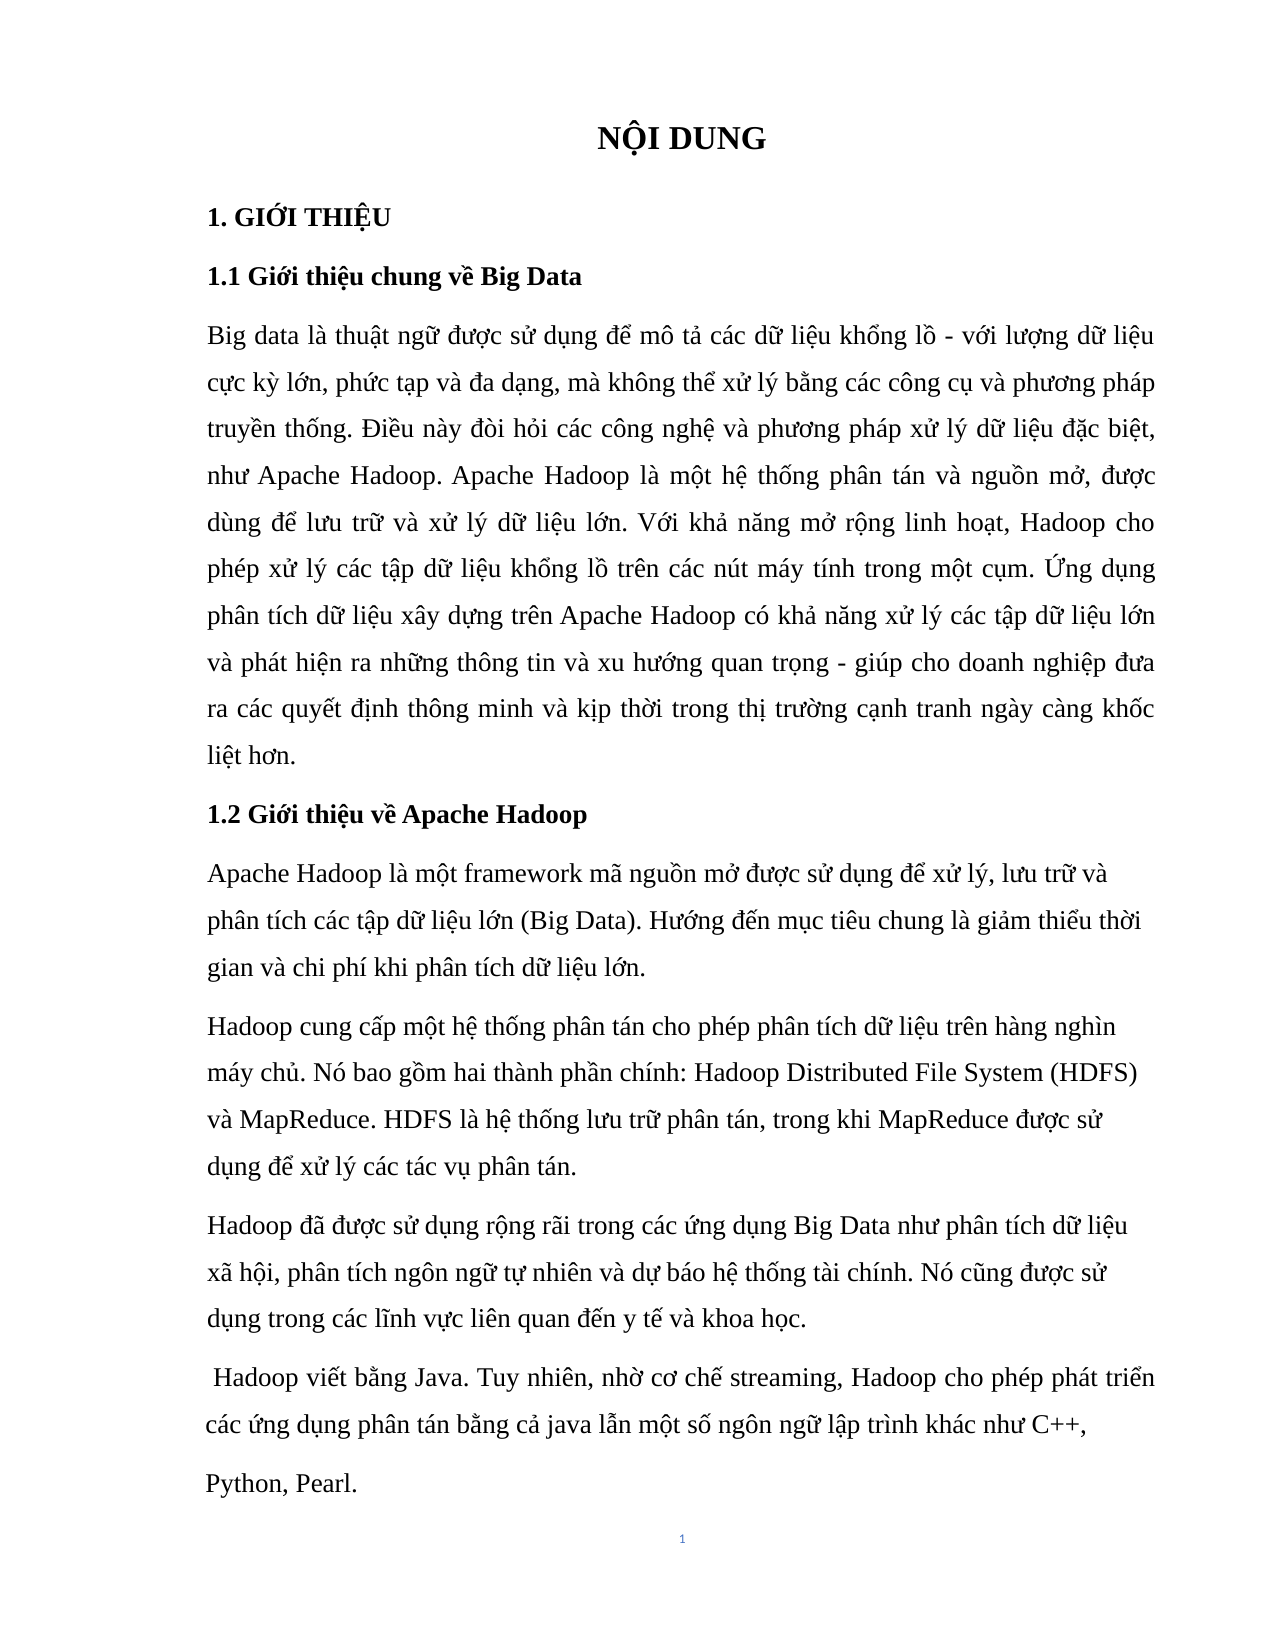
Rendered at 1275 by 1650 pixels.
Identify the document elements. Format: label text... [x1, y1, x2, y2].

subtitle NỘI DUNG [207, 118, 1157, 156]
text Hadoop đã được sử dụng rộng rãi trong các ứng dụng Big Data như phân tích dữ liệu xã hội, phân tích ngôn ngữ tự nhiên và dự báo hệ thống tài chính. Nó cũng được sử dụng trong các lĩnh vực liên quan đến y tế và khoa học. [207, 1209, 1157, 1333]
subtitle 1. GIỚI THIỆU [207, 201, 1157, 232]
text Apache Hadoop là một framework mã nguồn mở được sử dụng để xử lý, lưu trữ và phân tích các tập dữ liệu lớn (Big Data). Hướng đến mục tiêu chung là giảm thiểu thời gian và chi phí khi phân tích dữ liệu lớn. [207, 857, 1157, 982]
text Hadoop cung cấp một hệ thống phân tán cho phép phân tích dữ liệu trên hàng nghìn máy chủ. Nó bao gồm hai thành phần chính: Hadoop Distributed File System (HDFS) và MapReduce. HDFS là hệ thống lưu trữ phân tán, trong khi MapReduce được sử dụng để xử lý các tác vụ phân tán. [207, 1010, 1157, 1181]
text Python, Pearl. [205, 1467, 1157, 1498]
subtitle 1.1 Giới thiệu chung về Big Data [207, 260, 1157, 291]
text Big data là thuật ngữ được sử dụng để mô tả các dữ liệu khổng lồ - với lượng dữ liệu cực kỳ lớn, phức tạp và đa dạng, mà không thể xử lý bằng các công cụ và phương pháp truyền thống. Điều này đòi hỏi các công nghệ và phương pháp xử lý dữ liệu đặc biệt, như Apache Hadoop. Apache Hadoop là một hệ thống phân tán và nguồn mở, được dùng để lưu trữ và xử lý dữ liệu lớn. Với khả năng mở rộng linh hoạt, Hadoop cho phép xử lý các tập dữ liệu khổng lồ trên các nút máy tính trong một cụm. Ứng dụng phân tích dữ liệu xây dựng trên Apache Hadoop có khả năng xử lý các tập dữ liệu lớn và phát hiện ra những thông tin và xu hướng quan trọng - giúp cho doanh nghiệp đưa ra các quyết định thông minh và kịp thời trong thị trường cạnh tranh ngày càng khốc liệt hơn. [207, 319, 1157, 770]
text Hadoop viết bằng Java. Tuy nhiên, nhờ cơ chế streaming, Hadoop cho phép phát triển các ứng dụng phân tán bằng cả java lẫn một số ngôn ngữ lập trình khác như C++, [205, 1361, 1157, 1439]
subtitle 1.2 Giới thiệu về Apache Hadoop [207, 798, 1157, 829]
